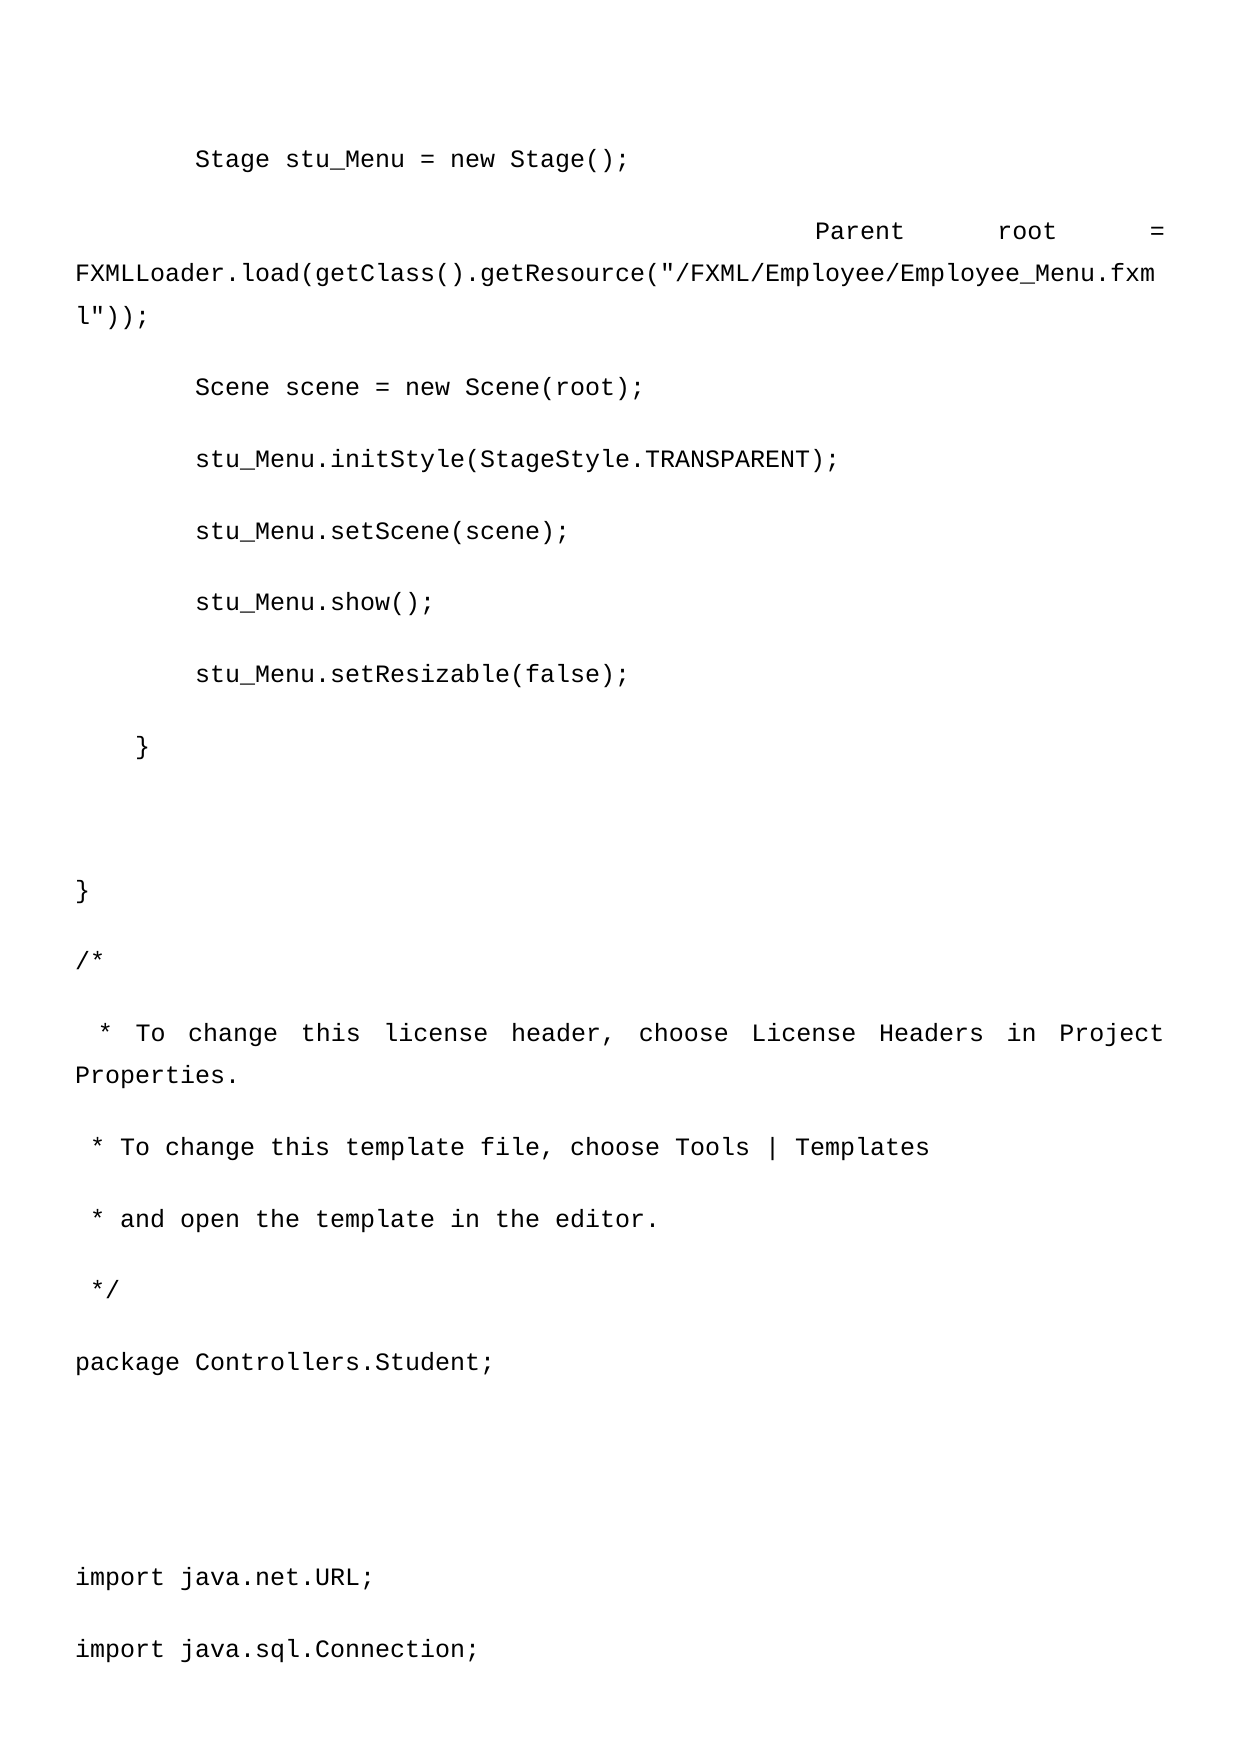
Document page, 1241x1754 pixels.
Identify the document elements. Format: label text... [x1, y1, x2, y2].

text package Controllers.Student; [75, 1350, 1165, 1378]
text Parent root = FXMLLoader.load(getClass().getResource("/FXML/Employee/Employee_Menu.fxml")); [75, 218, 1165, 332]
text stu_Menu.setResizable(false); [75, 662, 1165, 690]
text import java.sql.Connection; [75, 1636, 1165, 1665]
text } [75, 877, 1165, 906]
text Stage stu_Menu = new Stage(); [75, 147, 1165, 175]
text import java.net.URL; [75, 1565, 1165, 1593]
text * To change this license header, choose License Headers in Project Properties. [75, 1021, 1165, 1091]
text stu_Menu.initStyle(StageStyle.TRANSPARENT); [75, 447, 1165, 475]
text stu_Menu.show(); [75, 590, 1165, 618]
text * To change this template file, choose Tools | Templates [75, 1135, 1165, 1163]
text */ [75, 1278, 1165, 1306]
text Scene scene = new Scene(root); [75, 375, 1165, 403]
text * and open the template in the editor. [75, 1206, 1165, 1235]
text } [75, 733, 1165, 762]
text /* [75, 949, 1165, 977]
text stu_Menu.setScene(scene); [75, 518, 1165, 547]
